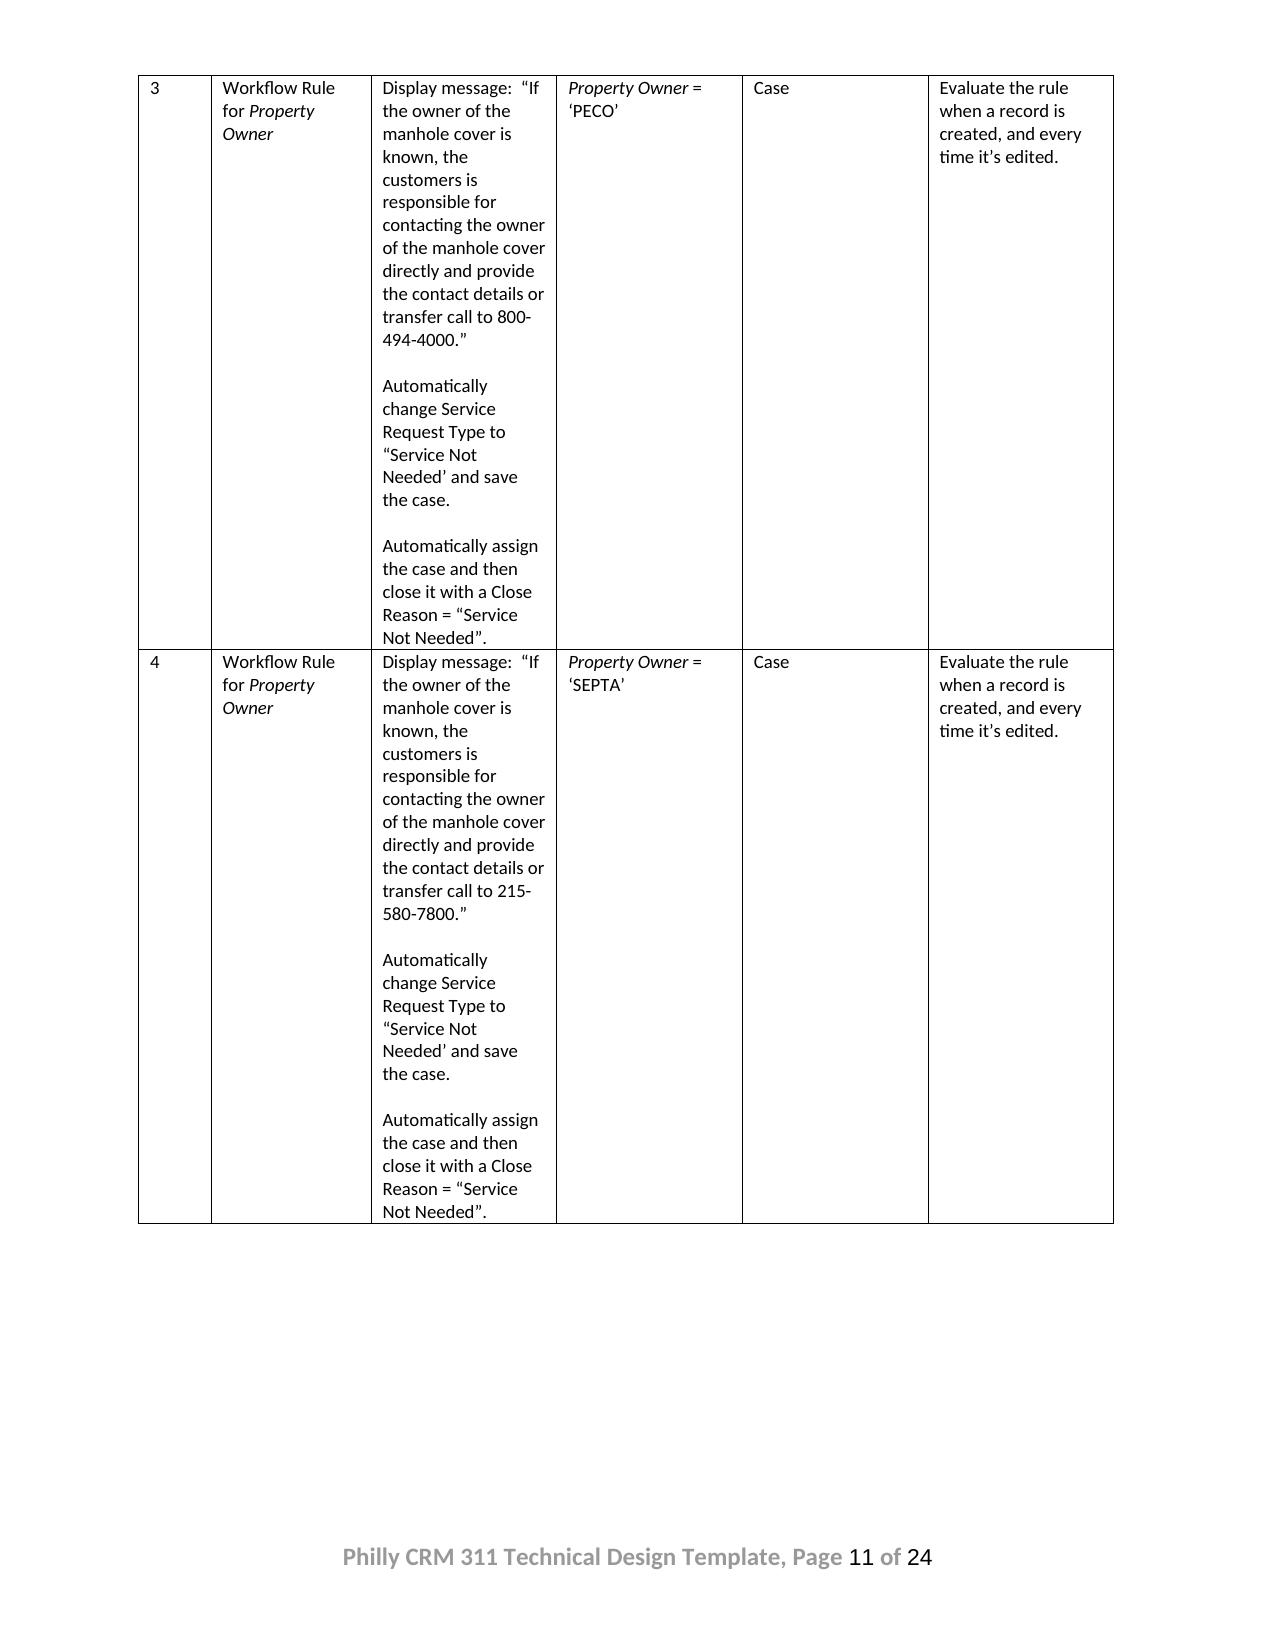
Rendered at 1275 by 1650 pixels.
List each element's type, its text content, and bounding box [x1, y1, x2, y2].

table_cell Property Owner = ‘SEPTA’ [557, 650, 742, 1223]
table_cell Display message: “If the owner of the manhole cover is known, the customers is responsible for contacting the owner of the manhole cover directly and provide the contact details or transfer call to 800-494-4000.” Automatically change Service Request Type to “Service Not Needed’ and save the case. Automatically assign the case and then close it with a Close Reason = “Service Not Needed”. [372, 76, 556, 649]
table_cell Display message: “If the owner of the manhole cover is known, the customers is responsible for contacting the owner of the manhole cover directly and provide the contact details or transfer call to 215-580-7800.” Automatically change Service Request Type to “Service Not Needed’ and save the case. Automatically assign the case and then close it with a Close Reason = “Service Not Needed”. [372, 650, 556, 1223]
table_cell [929, 650, 1113, 1223]
table_cell 3 [139, 76, 211, 649]
table_cell Property Owner = ‘PECO’ [557, 76, 742, 649]
table_cell 4 [139, 650, 211, 1223]
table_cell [929, 76, 1113, 649]
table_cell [212, 76, 371, 649]
table_cell Case [743, 76, 928, 649]
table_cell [212, 650, 371, 1223]
table_cell Case [743, 650, 928, 1223]
